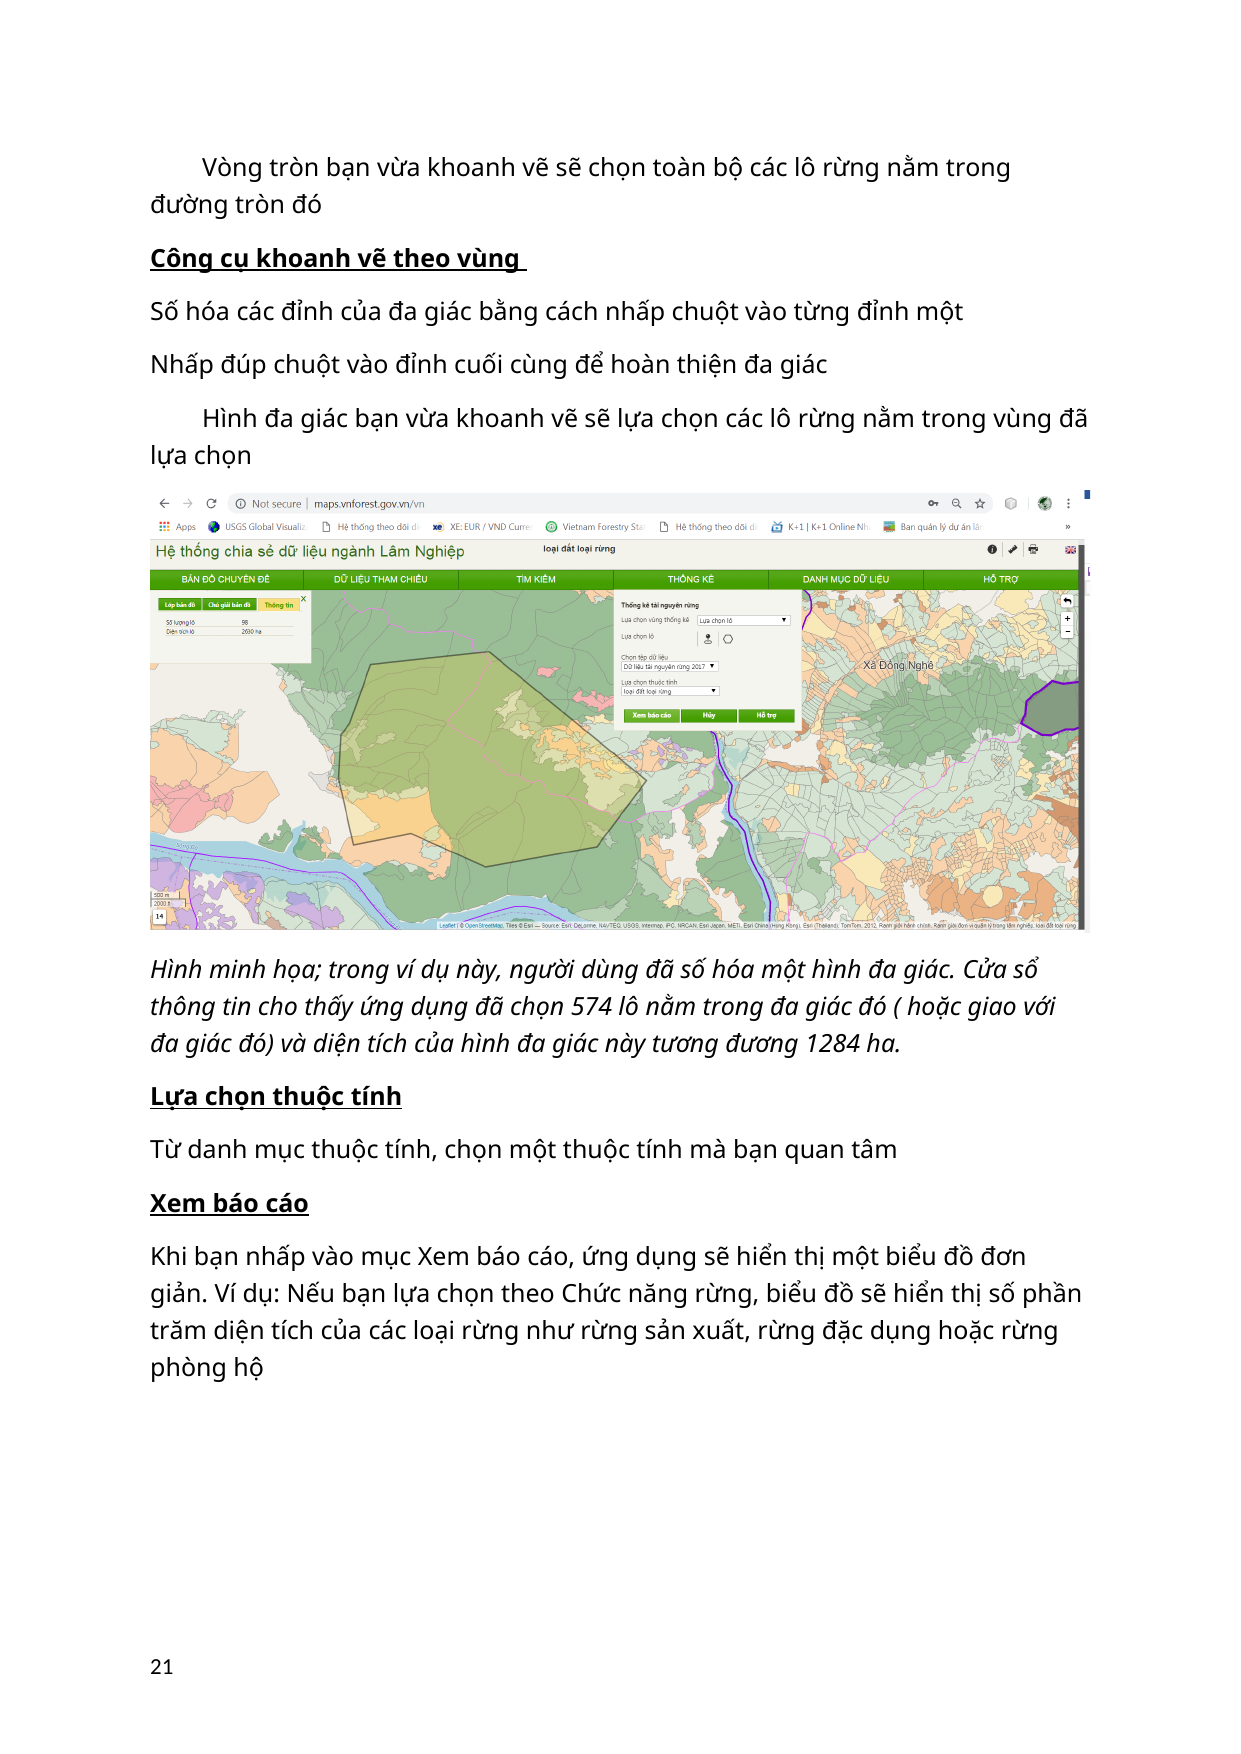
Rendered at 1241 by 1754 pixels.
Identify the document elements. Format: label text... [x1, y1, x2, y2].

text Số hóa các đỉnh của đa giác bằng cách nhấp chuột vào từng đỉnh một [150, 294, 1090, 328]
text Nhấp đúp chuột vào đỉnh cuối cùng để hoàn thiện đa giác [150, 347, 1090, 381]
text Hình đa giác bạn vừa khoanh vẽ sẽ lựa chọn các lô rừng nằm trong vùng đã lựa chọn [150, 401, 1090, 471]
text Khi bạn nhấp vào mục Xem báo cáo, ứng dụng sẽ hiển thị một biểu đồ đơn giản. Ví dụ: Nếu bạn lựa chọn theo Chức năng rừng, biểu đồ sẽ hiển thị số phần trăm diện tích của các loại rừng như rừng sản xuất, rừng đặc dụng hoặc rừng phòng hộ [150, 1239, 1090, 1383]
text Lựa chọn thuộc tính [150, 1079, 1090, 1113]
text Xem báo cáo [150, 1186, 1090, 1220]
picture [150, 490, 1091, 933]
text Công cụ khoanh vẽ theo vùng [150, 240, 1090, 274]
text Hình minh họa; trong ví dụ này, người dùng đã số hóa một hình đa giác. Cửa sổ thông tin cho thấy ứng dụng đã chọn 574 lô nằm trong đa giác đó ( hoặc giao với đa giác đó) và diện tích của hình đa giác này tương đương 1284 ha. [150, 952, 1090, 1059]
text Vòng tròn bạn vừa khoanh vẽ sẽ chọn toàn bộ các lô rừng nằm trong đường tròn đó [150, 150, 1090, 221]
text Từ danh mục thuộc tính, chọn một thuộc tính mà bạn quan tâm [150, 1132, 1090, 1166]
